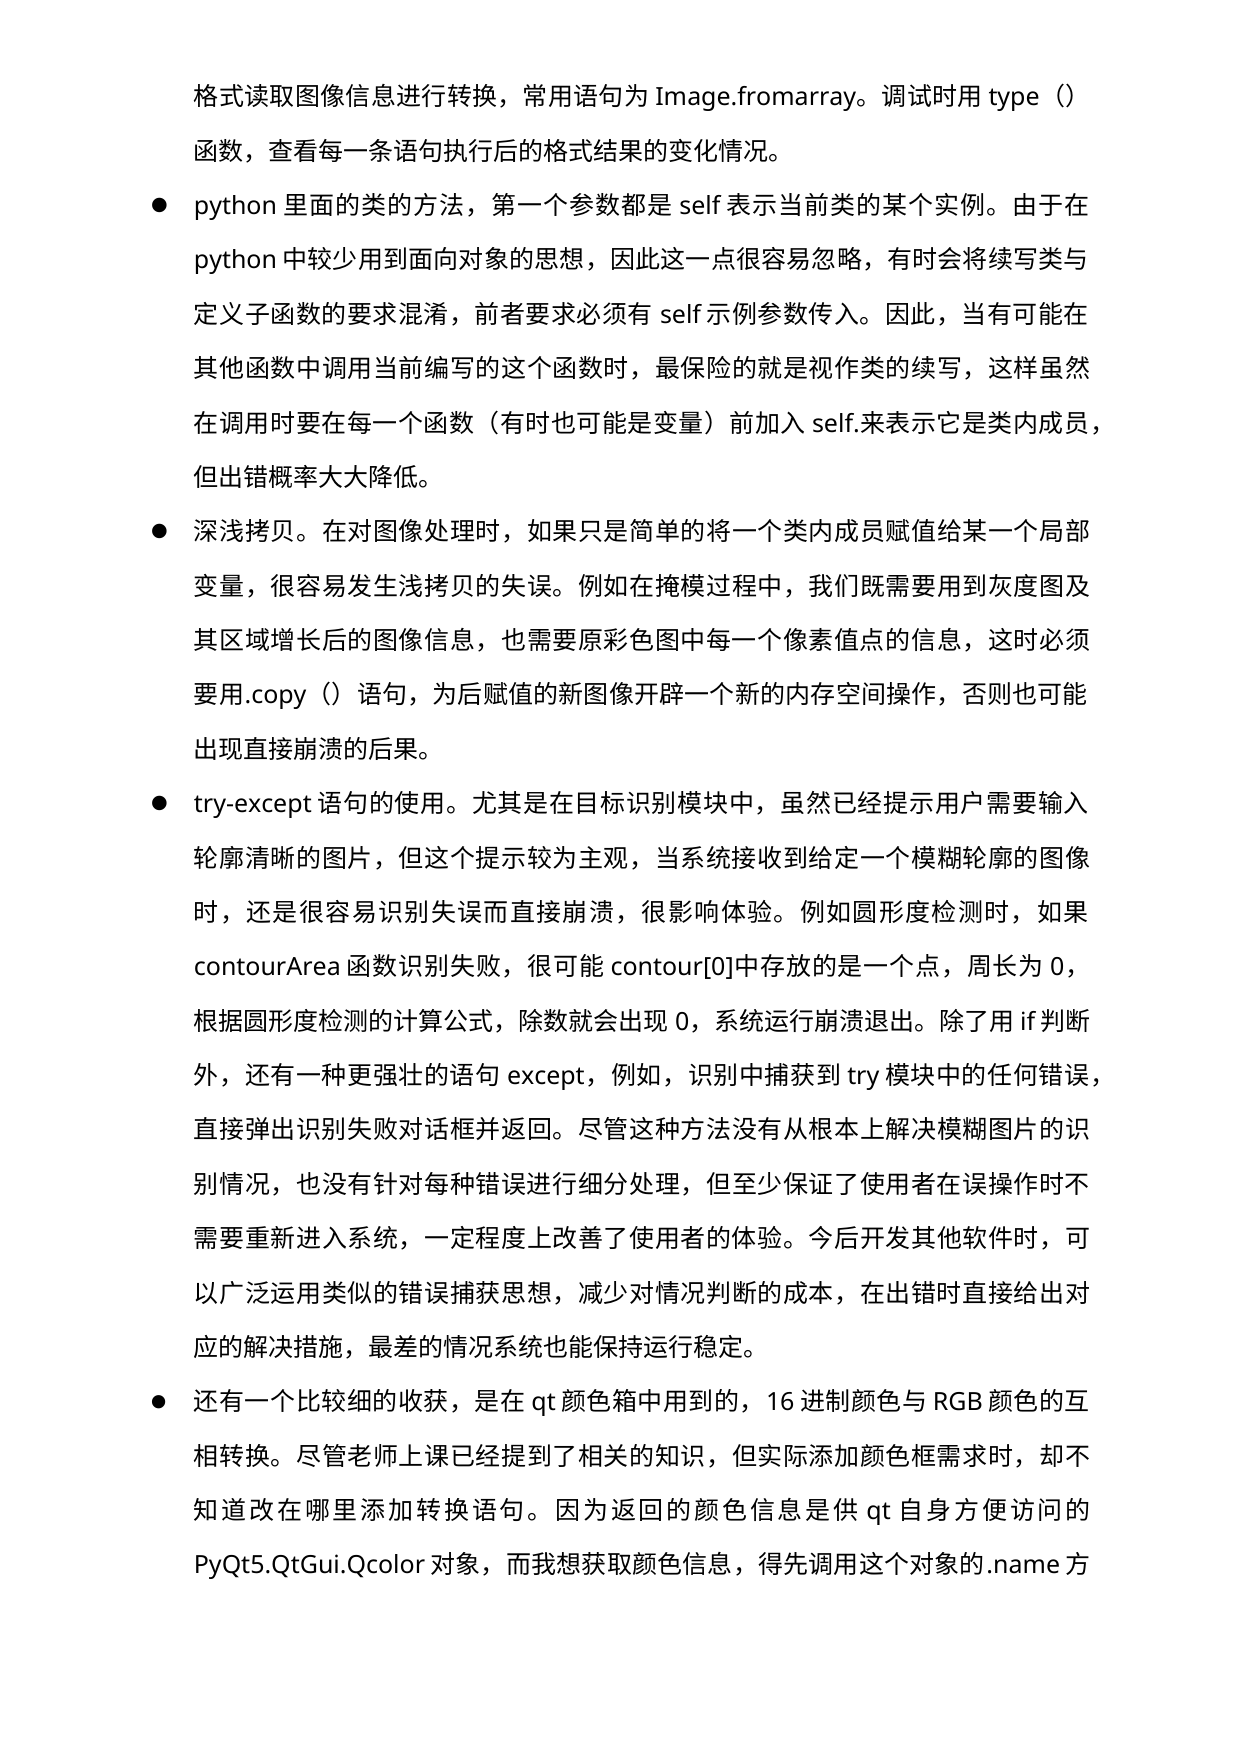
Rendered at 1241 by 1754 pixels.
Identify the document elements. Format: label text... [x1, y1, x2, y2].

list 深浅拷贝。在对图像处理时，如果只是简单的将一个类内成员赋值给某一个局部变量，很容易发生浅拷贝的失误。例如在掩模过程中，我们既需要用到灰度图及其区域增长后的图像信息，也需要原彩色图中每一个像素值点的信息，这时必须要用.copy（）语句，为后赋值的新图像开辟一个新的内存空间操作，否则也可能出现直接崩溃的后果。 [150, 512, 1090, 766]
list try-except语句的使用。尤其是在目标识别模块中，虽然已经提示用户需要输入轮廓清晰的图片，但这个提示较为主观，当系统接收到给定一个模糊轮廓的图像时，还是很容易识别失误而直接崩溃，很影响体验。例如圆形度检测时，如果contourArea函数识别失败，很可能contour[0]中存放的是一个点，周长为0，根据圆形度检测的计算公式，除数就会出现0，系统运行崩溃退出。除了用if判断外，还有一种更强壮的语句except，例如，识别中捕获到try模块中的任何错误，直接弹出识别失败对话框并返回。尽管这种方法没有从根本上解决模糊图片的识别情况，也没有针对每种错误进行细分处理，但至少保证了使用者在误操作时不需要重新进入系统，一定程度上改善了使用者的体验。今后开发其他软件时，可以广泛运用类似的错误捕获思想，减少对情况判断的成本，在出错时直接给出对应的解决措施，最差的情况系统也能保持运行稳定。 [150, 784, 1090, 1364]
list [150, 1382, 1090, 1581]
list python里面的类的方法，第一个参数都是self表示当前类的某个实例。由于在python中较少用到面向对象的思想，因此这一点很容易忽略，有时会将续写类与定义子函数的要求混淆，前者要求必须有self示例参数传入。因此，当有可能在其他函数中调用当前编写的这个函数时，最保险的就是视作类的续写，这样虽然在调用时要在每一个函数（有时也可能是变量）前加入self.来表示它是类内成员，但出错概率大大降低。 [150, 186, 1090, 494]
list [150, 77, 1090, 167]
